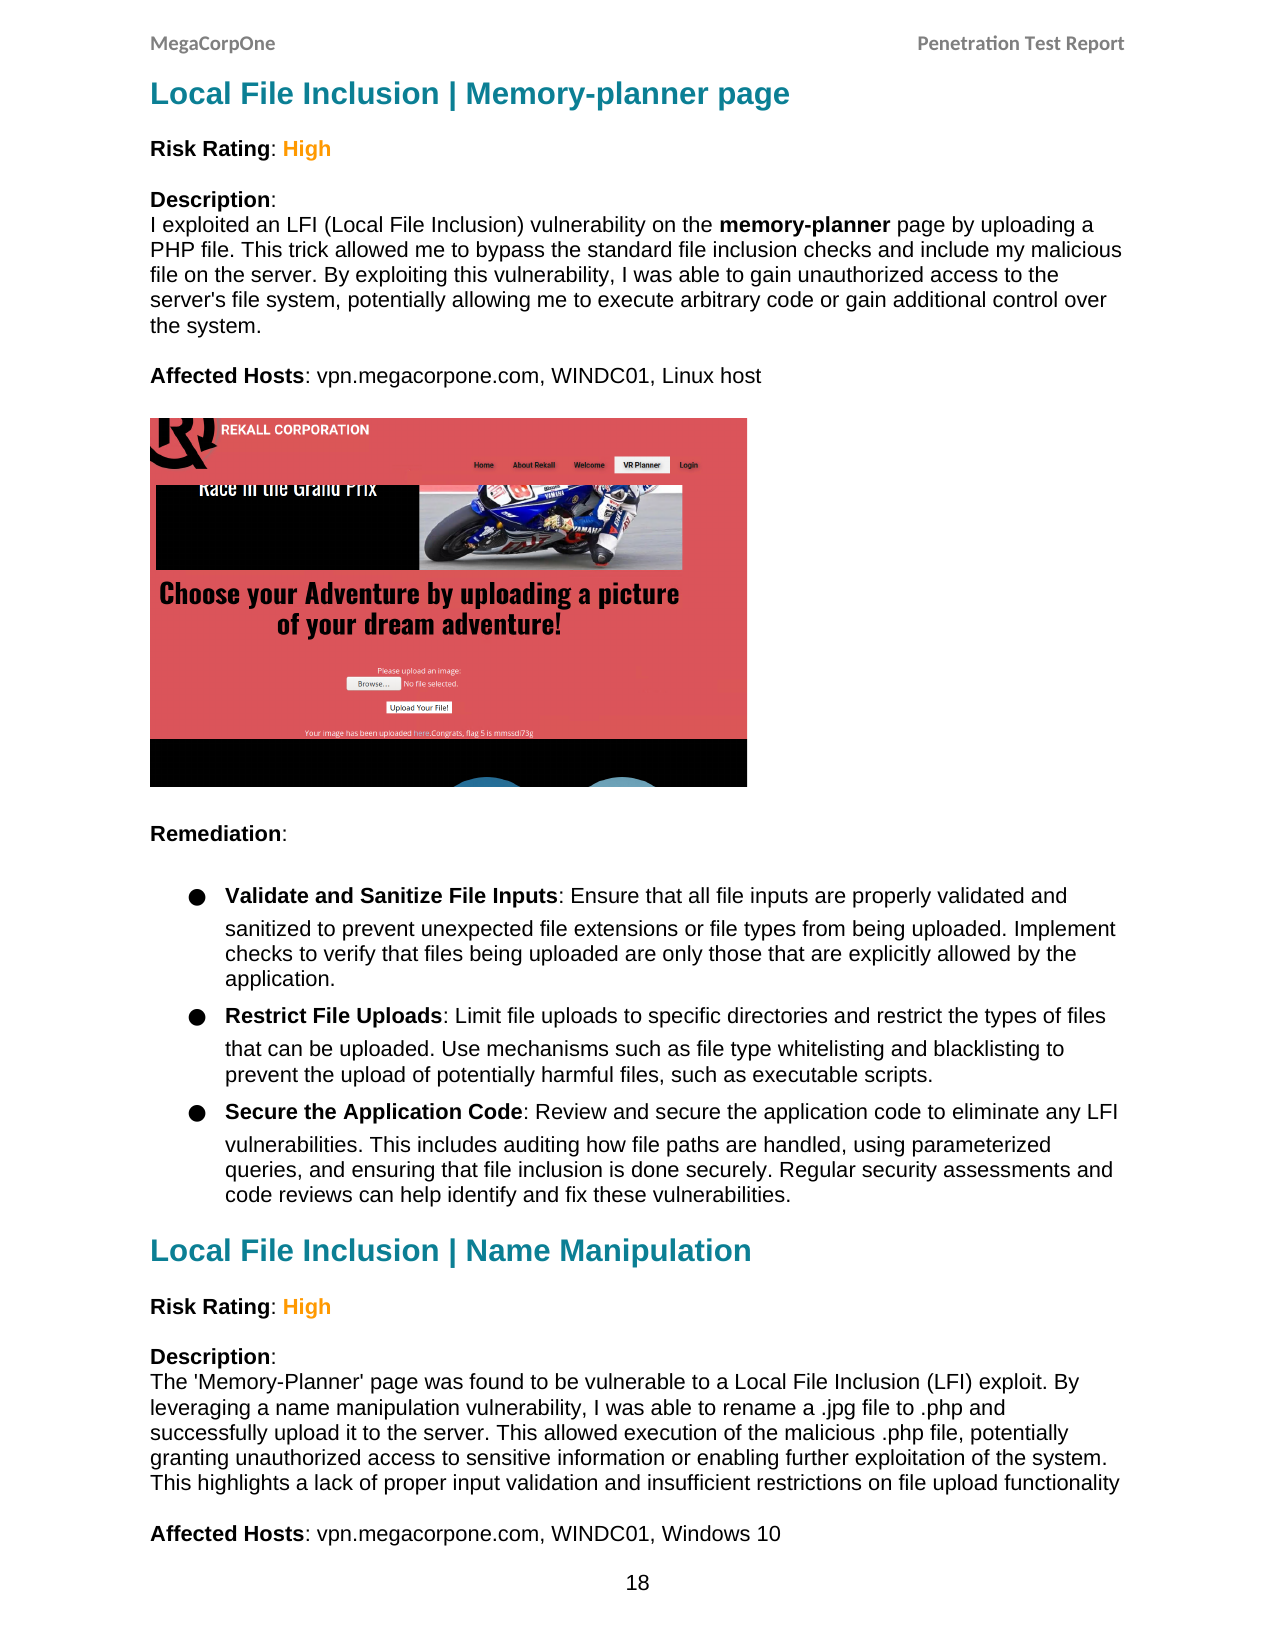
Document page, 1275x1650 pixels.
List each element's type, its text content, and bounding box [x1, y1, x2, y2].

text The 'Memory-Planner' page was found to be vulnerable to a Local File Inclusion (LFI) exploit. By leveraging a name manipulation vulnerability, I was able to rename a .jpg file to .php and successfully upload it to the server. This allowed execution of the malicious .php file, potentially granting unauthorized access to sensitive information or enabling further exploitation of the system. This highlights a lack of proper input validation and insufficient restrictions on file upload functionality [150, 1369, 1125, 1495]
list Validate and Sanitize File Inputs: Ensure that all file inputs are properly validated and sanitized to prevent unexpected file extensions or file types from being uploaded. Implement checks to verify that files being uploaded are only those that are explicitly allowed by the application. [187, 871, 1125, 991]
text Description: [150, 1344, 1125, 1369]
list Restrict File Uploads: Limit file uploads to specific directories and restrict the types of files that can be uploaded. Use mechanisms such as file type whitelisting and blacklisting to prevent the upload of potentially harmful files, such as executable scripts. [187, 991, 1125, 1087]
text Description: [150, 187, 1125, 212]
picture [150, 418, 748, 787]
text Risk Rating: High [150, 1293, 1125, 1319]
text I exploited an LFI (Local File Inclusion) vulnerability on the memory-planner page by uploading a PHP file. This trick allowed me to bypass the standard file inclusion checks and include my malicious file on the server. By exploiting this vulnerability, I was able to gain unauthorized access to the server's file system, potentially allowing me to execute arbitrary code or gain additional control over the system. [150, 212, 1125, 338]
subtitle Local File Inclusion | Memory-planner page [150, 75, 1125, 111]
subtitle Local File Inclusion | Name Manipulation [150, 1232, 1125, 1268]
list Secure the Application Code: Review and secure the application code to eliminate any LFI vulnerabilities. This includes auditing how file paths are handled, using parameterized queries, and ensuring that file inclusion is done securely. Regular security assessments and code reviews can help identify and fix these vulnerabilities. [187, 1087, 1125, 1207]
text Affected Hosts: vpn.megacorpone.com, WINDC01, Linux host [150, 363, 1125, 388]
text Remediation: [150, 820, 1125, 846]
text Affected Hosts: vpn.megacorpone.com, WINDC01, Windows 10 [150, 1520, 1125, 1546]
text Risk Rating: High [150, 136, 1125, 161]
